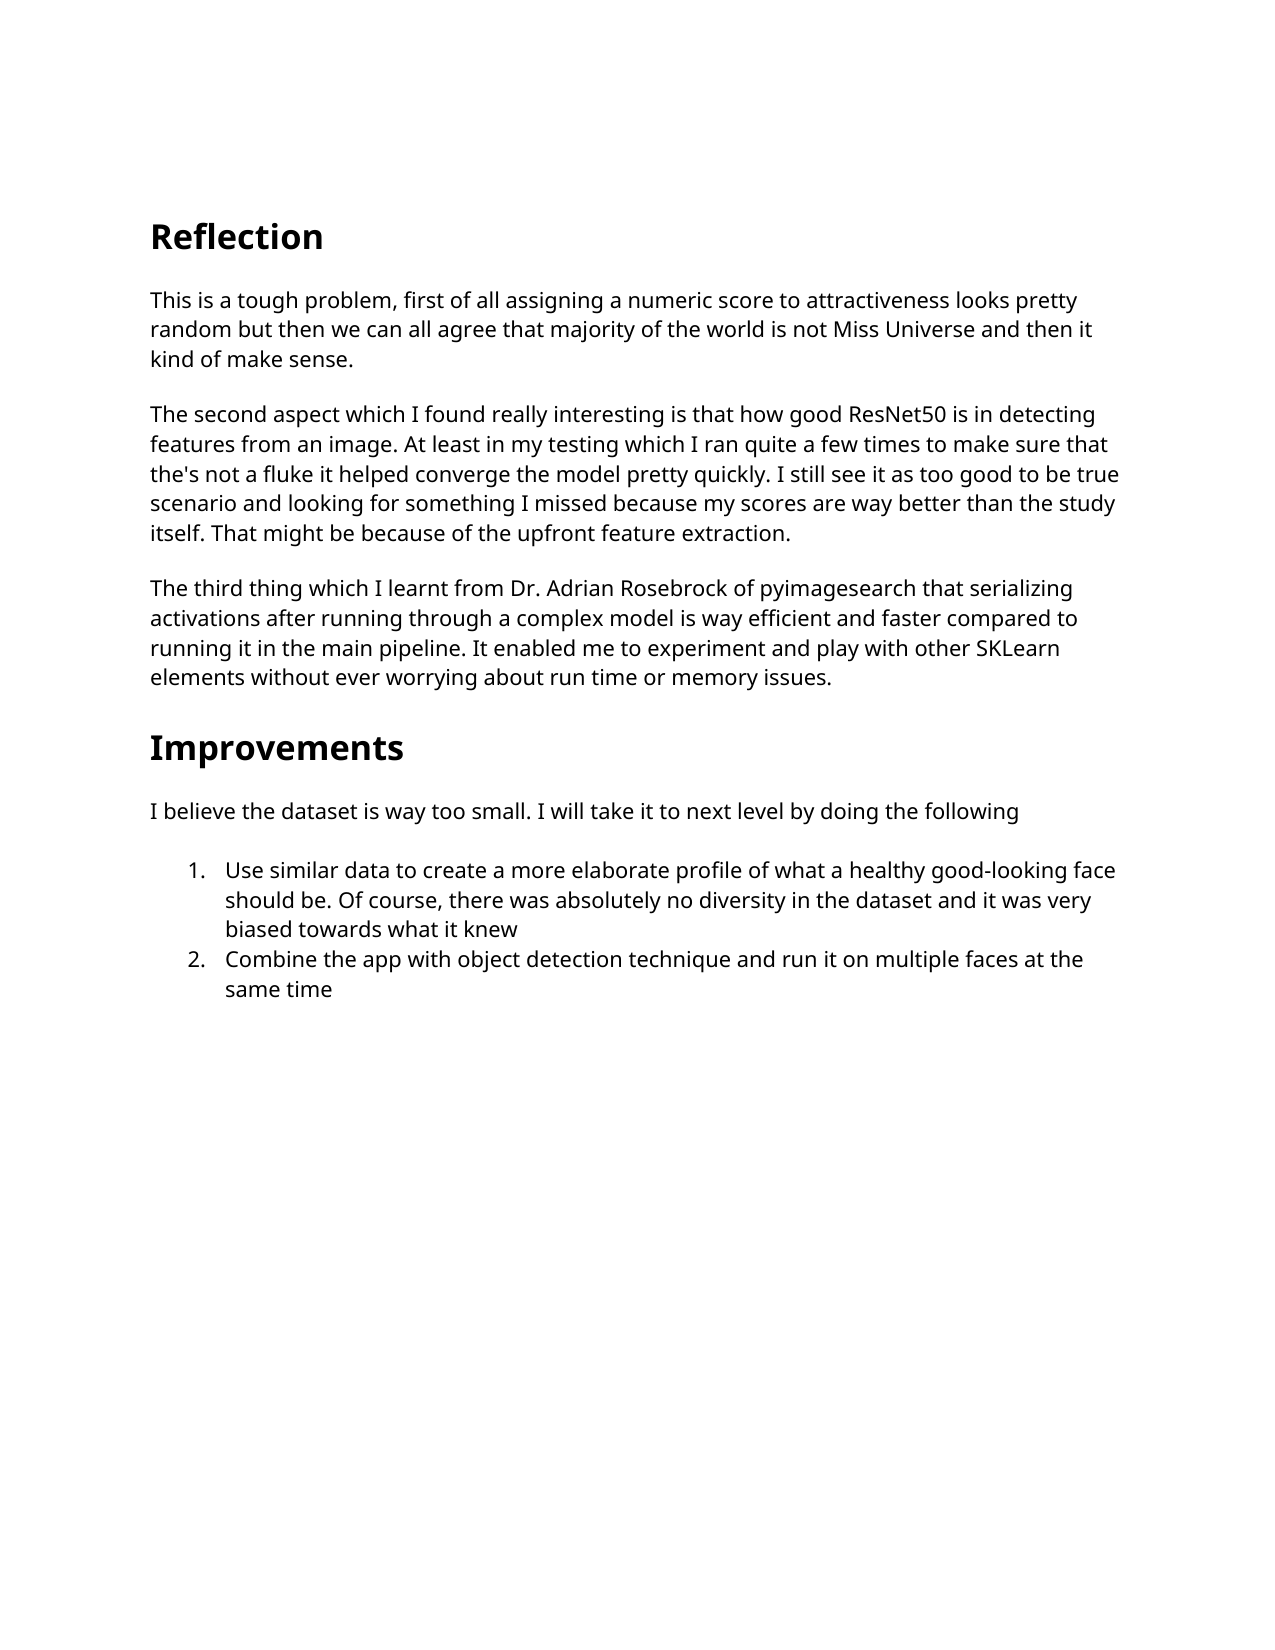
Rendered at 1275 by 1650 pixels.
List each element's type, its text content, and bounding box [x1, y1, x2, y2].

text This is a tough problem, first of all assigning a numeric score to attractiveness looks pretty random but then we can all agree that majority of the world is not Miss Universe and then it kind of make sense. [150, 285, 1125, 374]
text The third thing which I learnt from Dr. Adrian Rosebrock of pyimagesearch that serializing activations after running through a complex model is way efficient and faster compared to running it in the main pipeline. It enabled me to experiment and play with other SKLearn elements without ever worrying about run time or memory issues. [150, 573, 1125, 692]
text The second aspect which I found really interesting is that how good ResNet50 is in detecting features from an image. At least in my testing which I ran quite a few times to make sure that the's not a fluke it helped converge the model pretty quickly. I still see it as too good to be true scenario and looking for something I missed because my scores are way better than the study itself. That might be because of the upfront feature extraction. [150, 399, 1125, 548]
list Use similar data to create a more elaborate profile of what a healthy good-looking face should be. Of course, there was absolutely no diversity in the dataset and it was very biased towards what it knew [187, 855, 1125, 944]
list Combine the app with object detection technique and run it on multiple faces at the same time [187, 944, 1125, 1004]
subtitle Improvements [150, 724, 1125, 771]
subtitle Reflection [150, 213, 1125, 260]
text I believe the dataset is way too small. I will take it to next level by doing the following [150, 796, 1125, 826]
